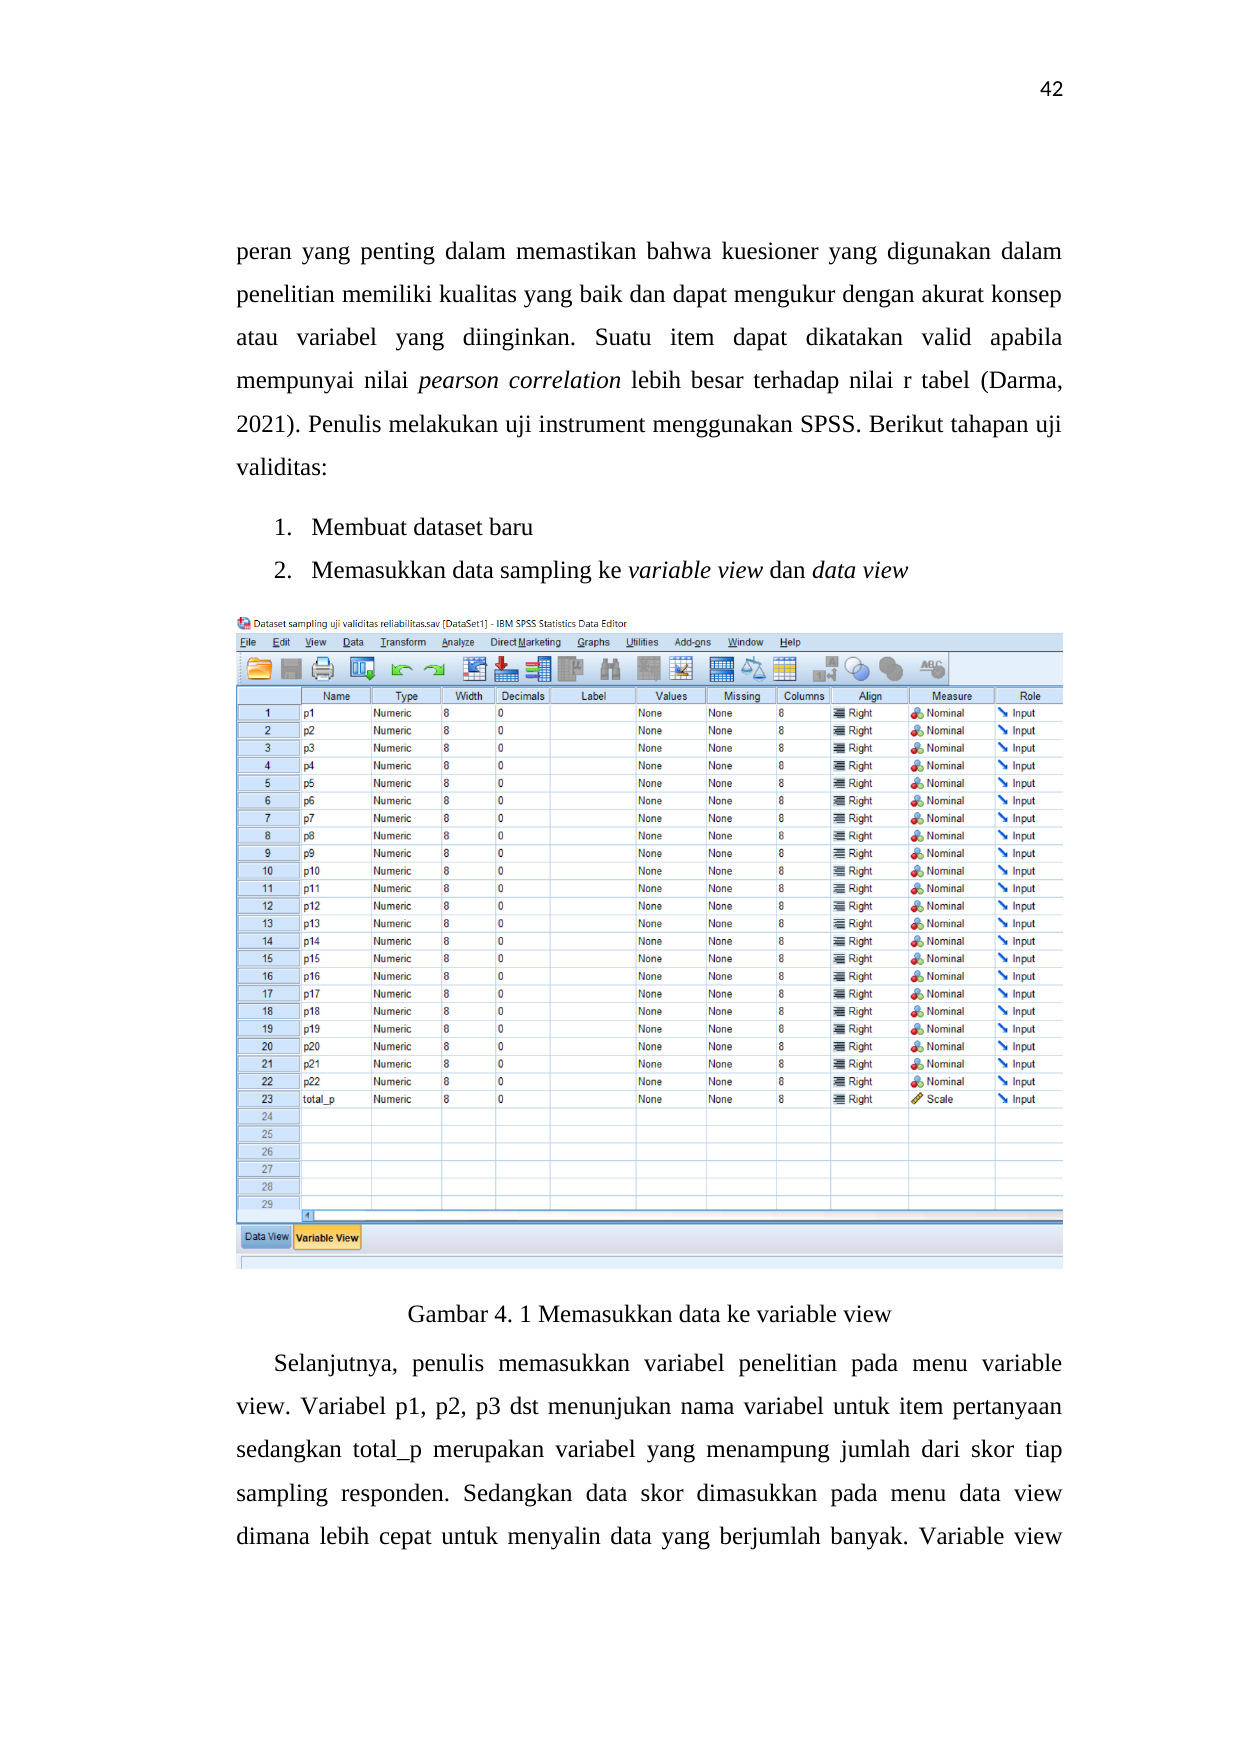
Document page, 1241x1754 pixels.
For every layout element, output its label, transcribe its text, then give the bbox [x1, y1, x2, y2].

list Membuat dataset baru [274, 512, 1063, 540]
list Memasukkan data sampling ke variable view dan data view [274, 555, 1063, 583]
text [236, 236, 1063, 481]
text Gambar 4. 1 Memasukkan data ke variable view [236, 1299, 1063, 1327]
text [236, 1348, 1063, 1549]
picture [236, 614, 1063, 1269]
